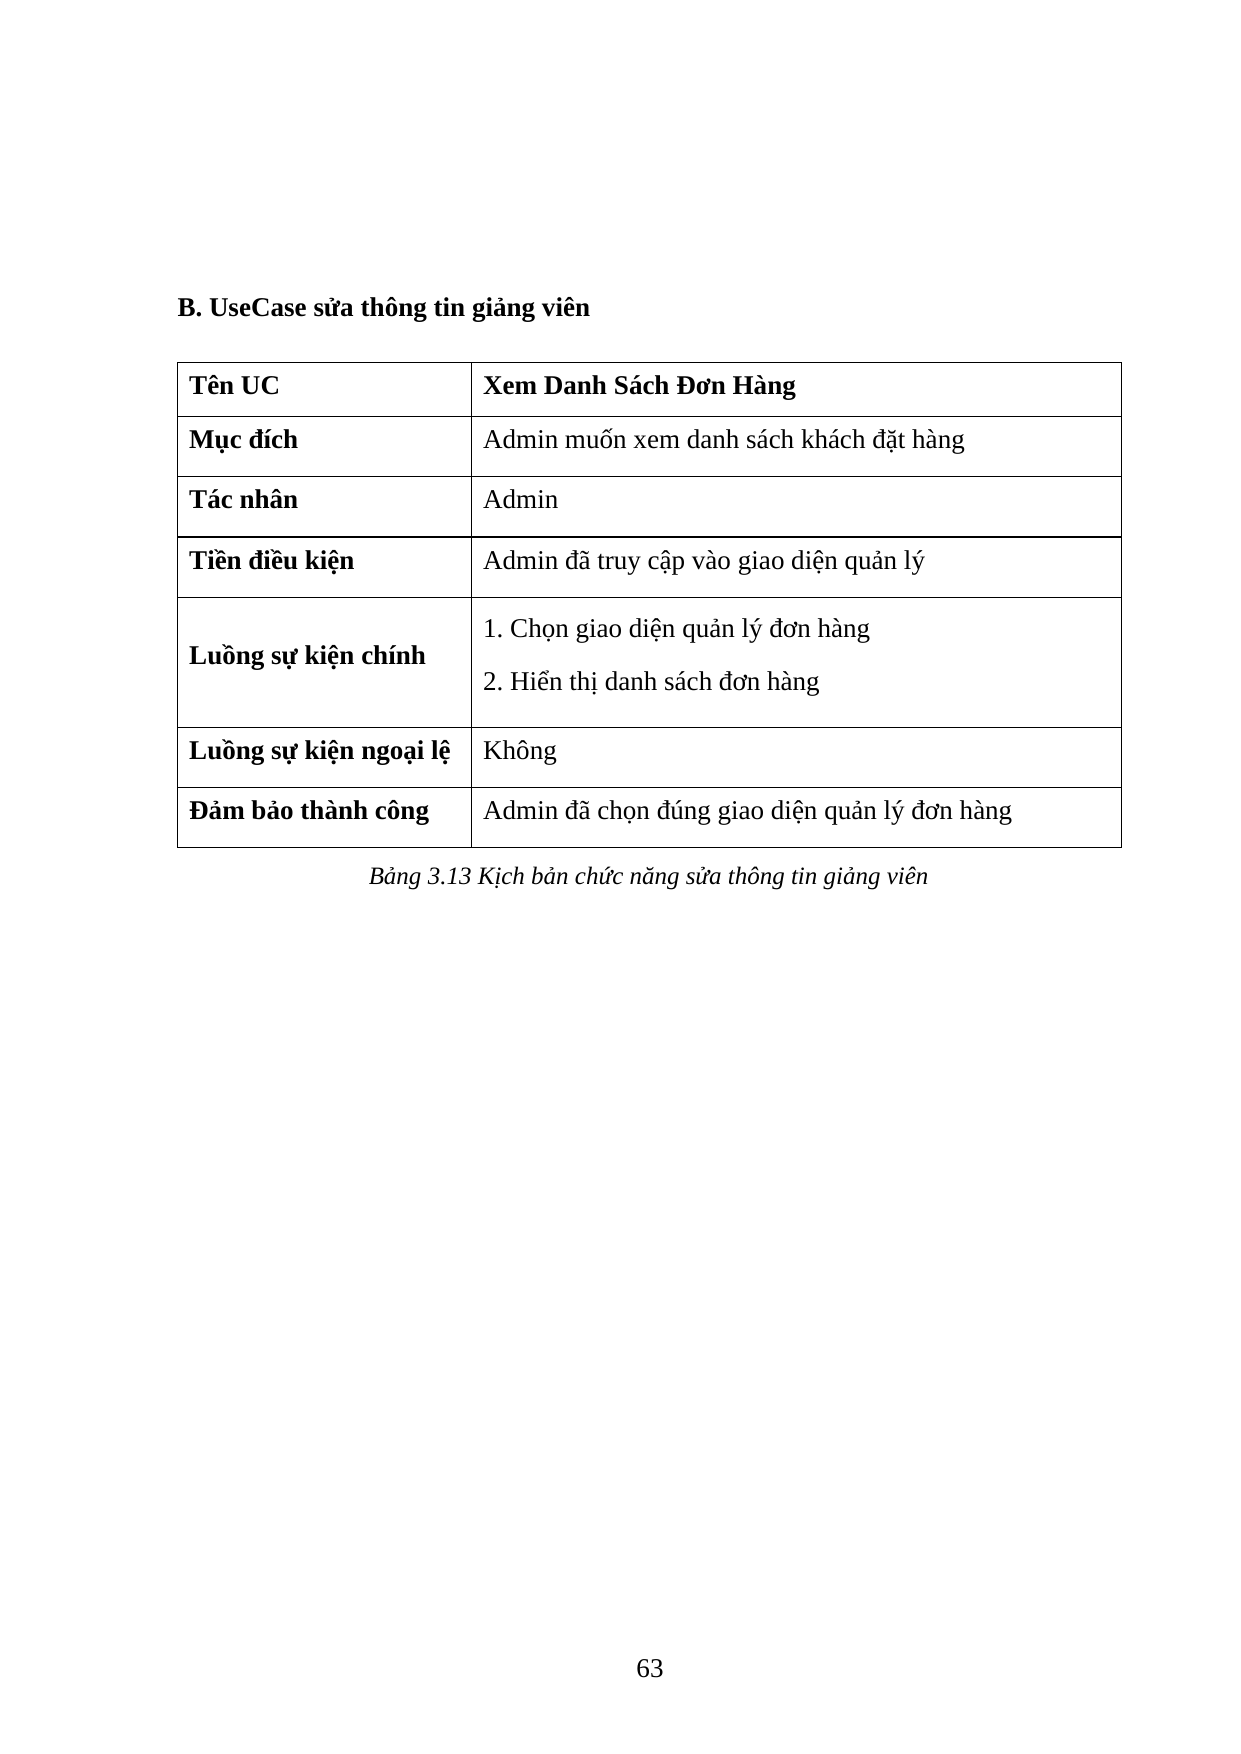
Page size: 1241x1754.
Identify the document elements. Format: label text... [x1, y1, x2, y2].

table_cell Mục đích [178, 417, 471, 476]
table_cell Admin đã chọn đúng giao diện quản lý đơn hàng [472, 788, 1121, 847]
table_cell Luồng sự kiện chính [178, 598, 471, 727]
table_cell Admin muốn xem danh sách khách đặt hàng [472, 417, 1121, 476]
table_cell Luồng sự kiện ngoại lệ [178, 728, 471, 787]
table_header Xem Danh Sách Đơn Hàng [472, 363, 1121, 416]
table_cell Không [472, 728, 1121, 787]
table_cell Admin [472, 477, 1121, 536]
table_cell Admin đã truy cập vào giao diện quản lý [472, 538, 1121, 597]
table_cell Tác nhân [178, 477, 471, 536]
table_cell Tiền điều kiện [178, 538, 471, 597]
table_cell Đảm bảo thành công [178, 788, 471, 847]
table_cell 1. Chọn giao diện quản lý đơn hàng 2. Hiển thị danh sách đơn hàng [472, 598, 1121, 727]
table_header Tên UC [178, 363, 471, 416]
text B. UseCase sửa thông tin giảng viên [177, 291, 1122, 322]
